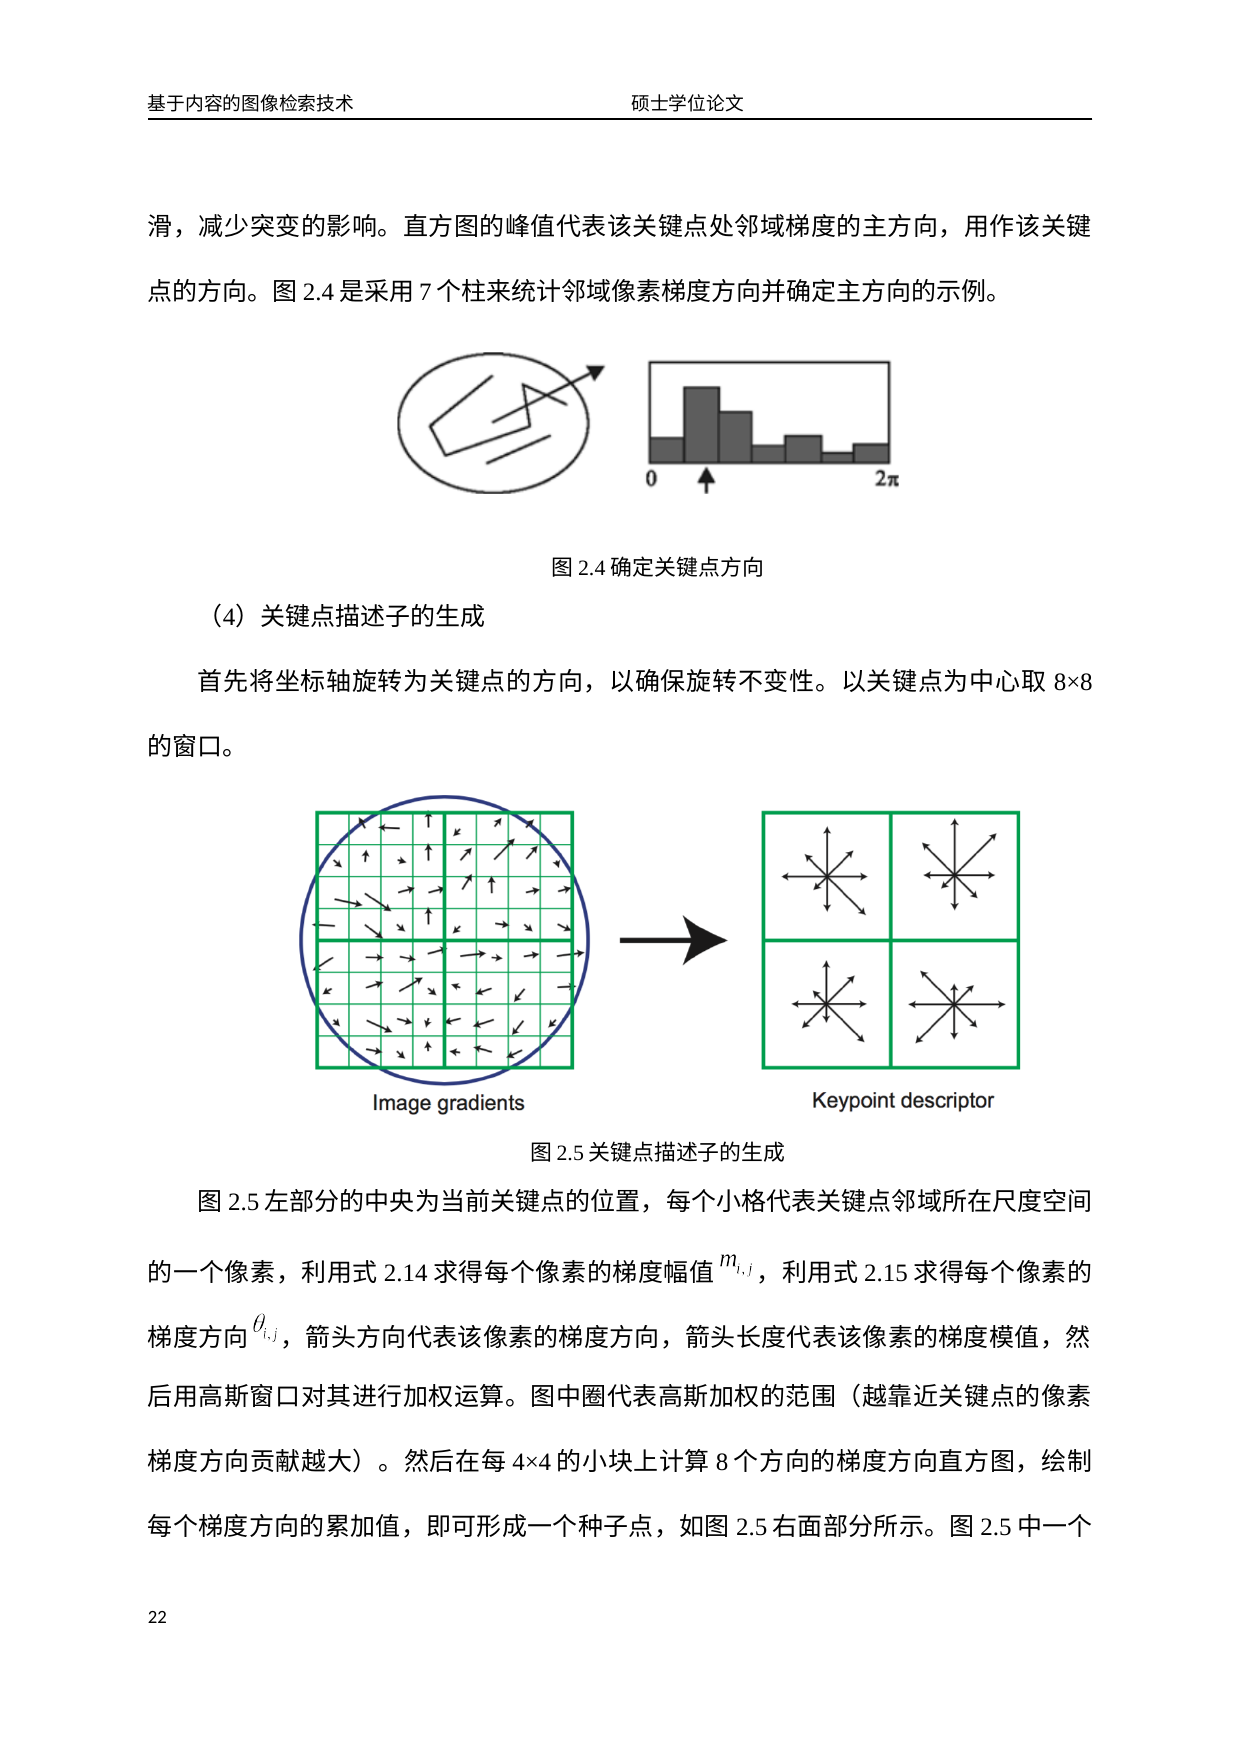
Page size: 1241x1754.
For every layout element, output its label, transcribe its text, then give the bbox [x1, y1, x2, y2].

list 图2.4 确定关键点方向 [223, 550, 1092, 582]
list 图2.5关键点描述子的生成 [223, 1135, 1092, 1167]
list （4）关键点描述子的生成 [148, 582, 1092, 647]
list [148, 192, 1092, 322]
picture [266, 777, 1050, 1124]
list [148, 1167, 1092, 1557]
picture [291, 322, 1025, 521]
list 首先将坐标轴旋转为关键点的方向，以确保旋转不变性。以关键点为中心取8×8的窗口。 [148, 647, 1092, 777]
